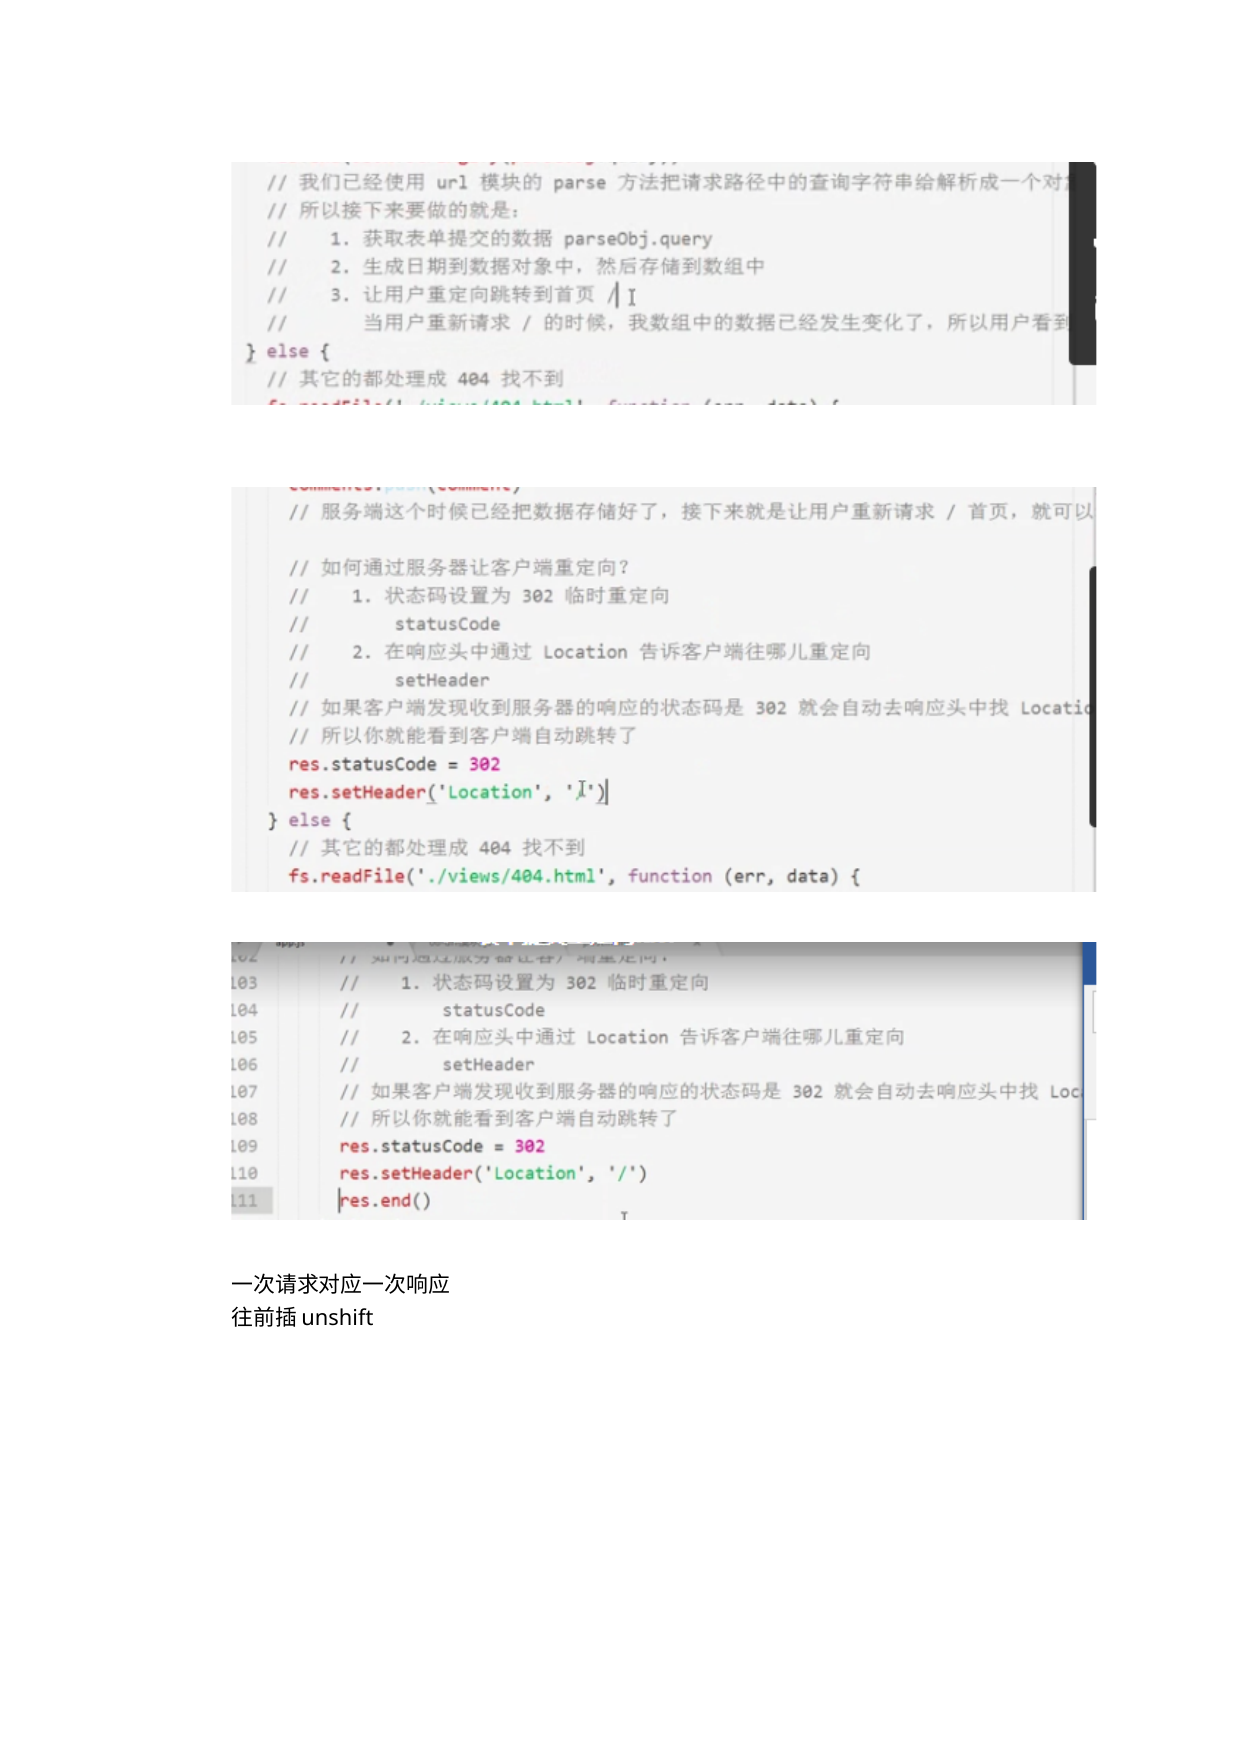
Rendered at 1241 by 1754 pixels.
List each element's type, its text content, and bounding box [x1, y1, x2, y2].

picture [231, 162, 1097, 405]
picture [231, 487, 1097, 892]
text 一次请求对应一次响应 [187, 1267, 1053, 1299]
text 往前插unshift [187, 1299, 1053, 1332]
picture [231, 942, 1097, 1220]
